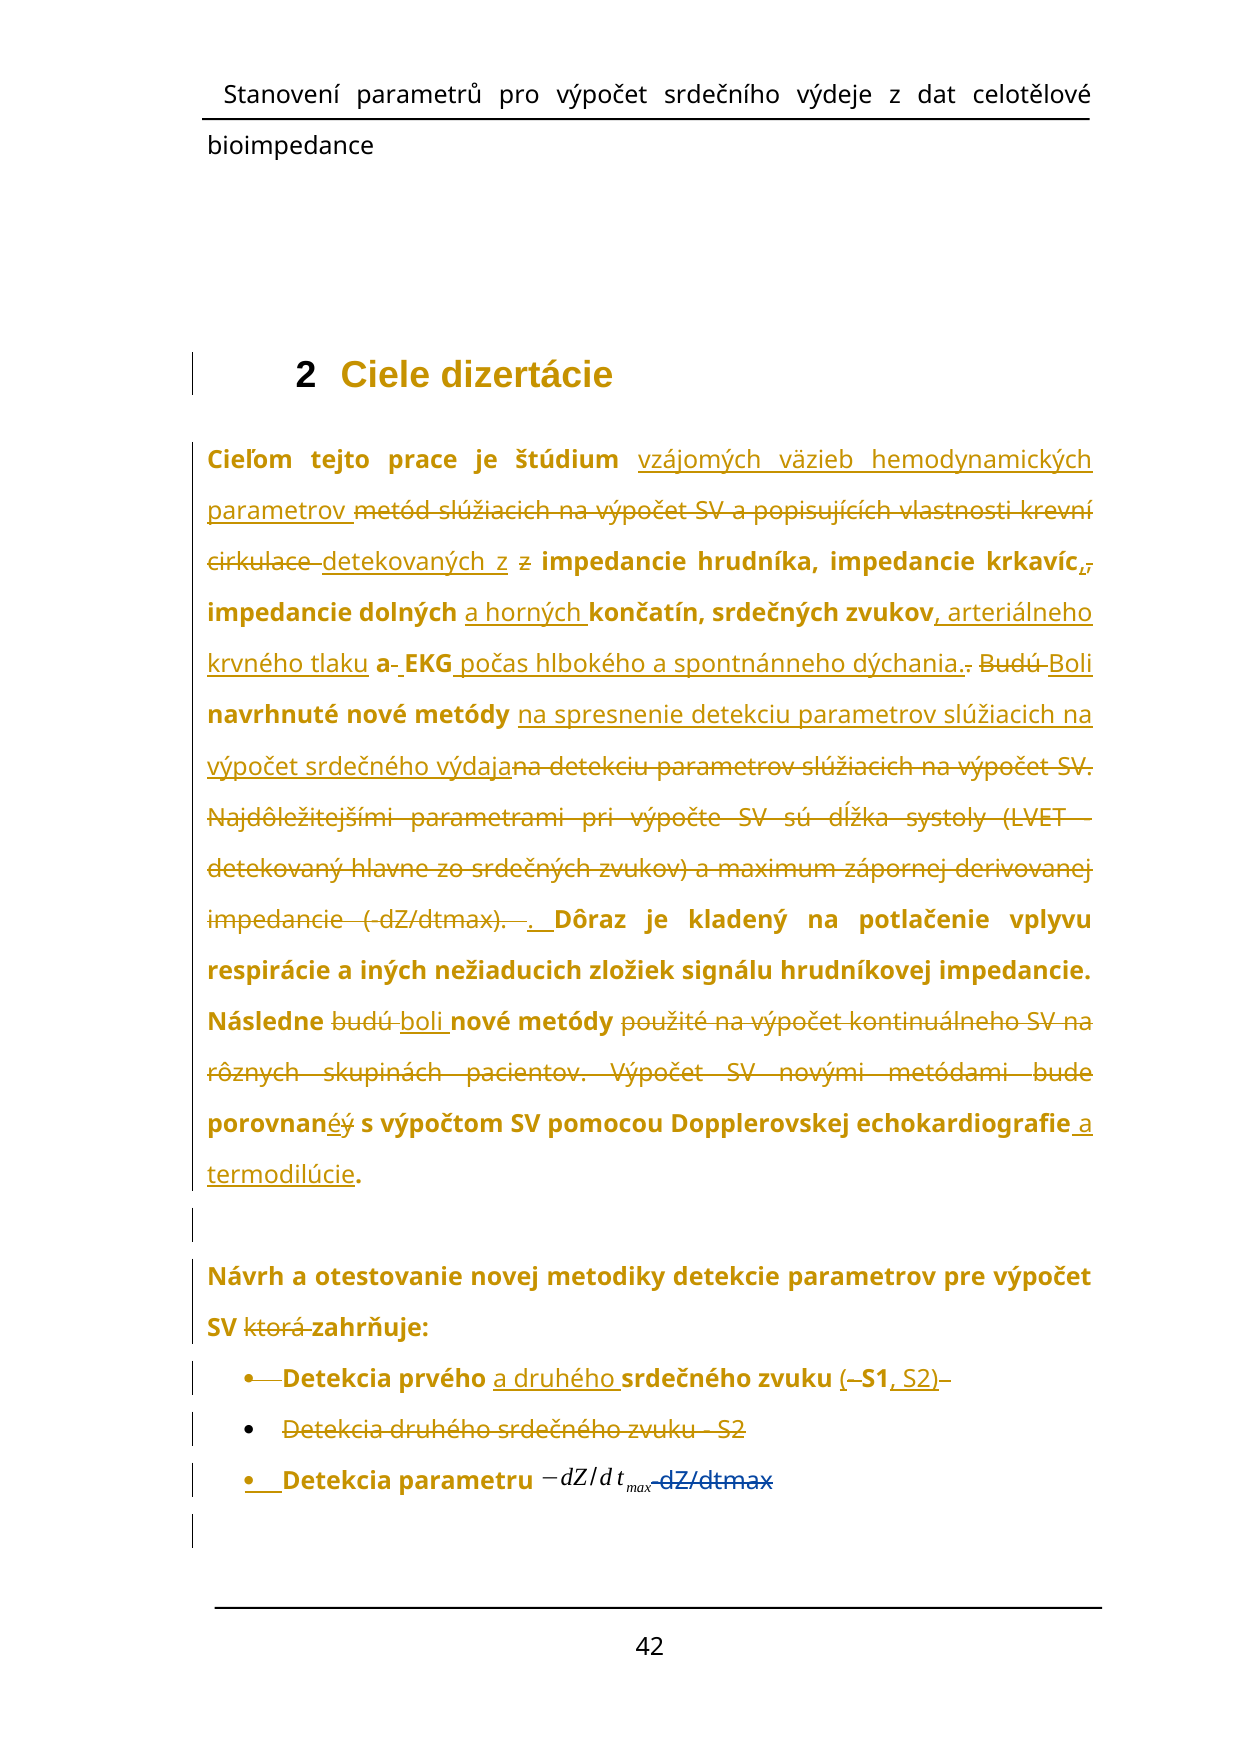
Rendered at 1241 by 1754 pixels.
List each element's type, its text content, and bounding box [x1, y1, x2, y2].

text Cieľom tejto prace je štúdium impedancie hrudníka, impedancie krkavíc impedancie dolných končatín, srdečných zvukov aEKG navrhnuté nové metódy Dôraz je kladený na potlačenie vplyvu respirácie a iných nežiaducich zložiek signálu hrudníkovej impedancie. Následne nové metódy porovnan s výpočtom SV pomocou Dopplerovskej echokardiografie. [207, 820, 1092, 869]
text Cieľom tejto prace je štúdium impedancie hrudníka, impedancie krkavíc impedancie dolných končatín, srdečných zvukov aEKG navrhnuté nové metódy Dôraz je kladený na potlačenie vplyvu respirácie a iných nežiaducich zložiek signálu hrudníkovej impedancie. Následne nové metódy porovnan s výpočtom SV pomocou Dopplerovskej echokardiografie. [207, 1075, 1092, 1191]
text Návrh a otestovanie novej metodiky detekcie parametrov pre výpočet SV zahrňuje: [207, 1258, 1092, 1344]
subtitle Ciele dizertácie [295, 352, 1092, 395]
text Cieľom tejto prace je štúdium impedancie hrudníka, impedancie krkavíc impedancie dolných končatín, srdečných zvukov aEKG navrhnuté nové metódy Dôraz je kladený na potlačenie vplyvu respirácie a iných nežiaducich zložiek signálu hrudníkovej impedancie. Následne nové metódy porovnan s výpočtom SV pomocou Dopplerovskej echokardiografie. [207, 442, 1092, 818]
list Detekcia prvého srdečného zvuku S1 [244, 1361, 1092, 1395]
text Cieľom tejto prace je štúdium impedancie hrudníka, impedancie krkavíc impedancie dolných končatín, srdečných zvukov aEKG navrhnuté nové metódy Dôraz je kladený na potlačenie vplyvu respirácie a iných nežiaducich zložiek signálu hrudníkovej impedancie. Následne nové metódy porovnan s výpočtom SV pomocou Dopplerovskej echokardiografie. [207, 871, 1092, 1074]
list Detekcia parametru [244, 1463, 1092, 1497]
